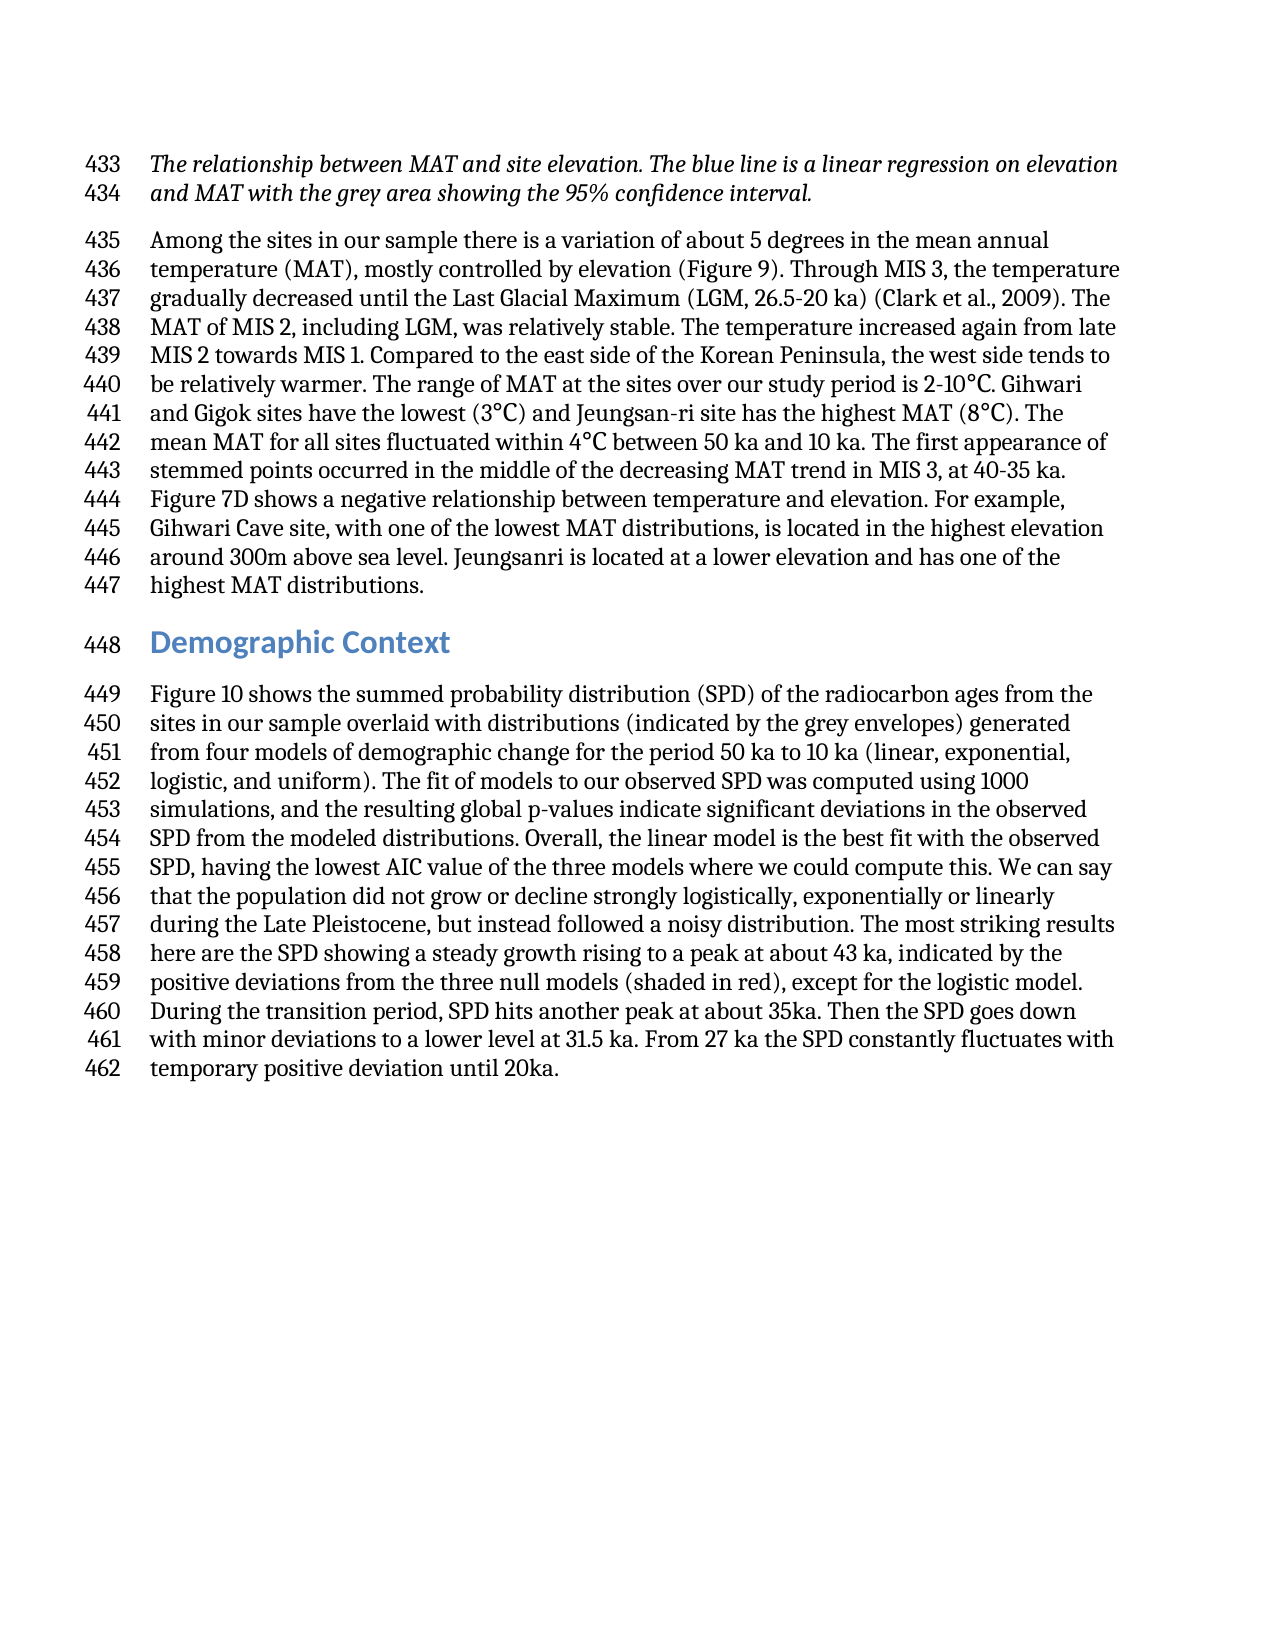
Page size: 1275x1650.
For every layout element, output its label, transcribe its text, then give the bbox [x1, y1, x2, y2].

text Figure 10 shows the summed probability distribution (SPD) of the radiocarbon ages from the sites in our sample overlaid with distributions (indicated by the grey envelopes) generated from four models of demographic change for the period 50 ka to 10 ka (linear, exponential, logistic, and uniform). The fit of models to our observed SPD was computed using 1000 simulations, and the resulting global p-values indicate significant deviations in the observed SPD from the modeled distributions. Overall, the linear model is the best fit with the observed SPD, having the lowest AIC value of the three models where we could compute this. We can say that the population did not grow or decline strongly logistically, exponentially or linearly during the Late Pleistocene, but instead followed a noisy distribution. The most striking results here are the SPD showing a steady growth rising to a peak at about 43 ka, indicated by the positive deviations from the three null models (shaded in red), except for the logistic model. During the transition period, SPD hits another peak at about 35ka. Then the SPD goes down with minor deviations to a lower level at 31.5 ka. From 27 ka the SPD constantly fluctuates with temporary positive deviation until 20ka. [150, 680, 1125, 1083]
text Among the sites in our sample there is a variation of about 5 degrees in the mean annual temperature (MAT), mostly controlled by elevation (Figure 9). Through MIS 3, the temperature gradually decreased until the Last Glacial Maximum (LGM, 26.5-20 ka) (Clark et al., 2009). The MAT of MIS 2, including LGM, was relatively stable. The temperature increased again from late MIS 2 towards MIS 1. Compared to the east side of the Korean Peninsula, the west side tends to be relatively warmer. The range of MAT at the sites over our study period is 2-10℃. Gihwari and Gigok sites have the lowest (3℃) and Jeungsan-ri site has the highest MAT (8℃). The mean MAT for all sites fluctuated within 4℃ between 50 ka and 10 ka. The first appearance of stemmed points occurred in the middle of the decreasing MAT trend in MIS 3, at 40-35 ka. Figure 7D shows a negative relationship between temperature and elevation. For example, Gihwari Cave site, with one of the lowest MAT distributions, is located in the highest elevation around 300m above sea level. Jeungsanri is located at a lower elevation and has one of the highest MAT distributions. [150, 226, 1125, 600]
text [150, 150, 1125, 207]
subtitle Demographic Context [150, 621, 1125, 662]
